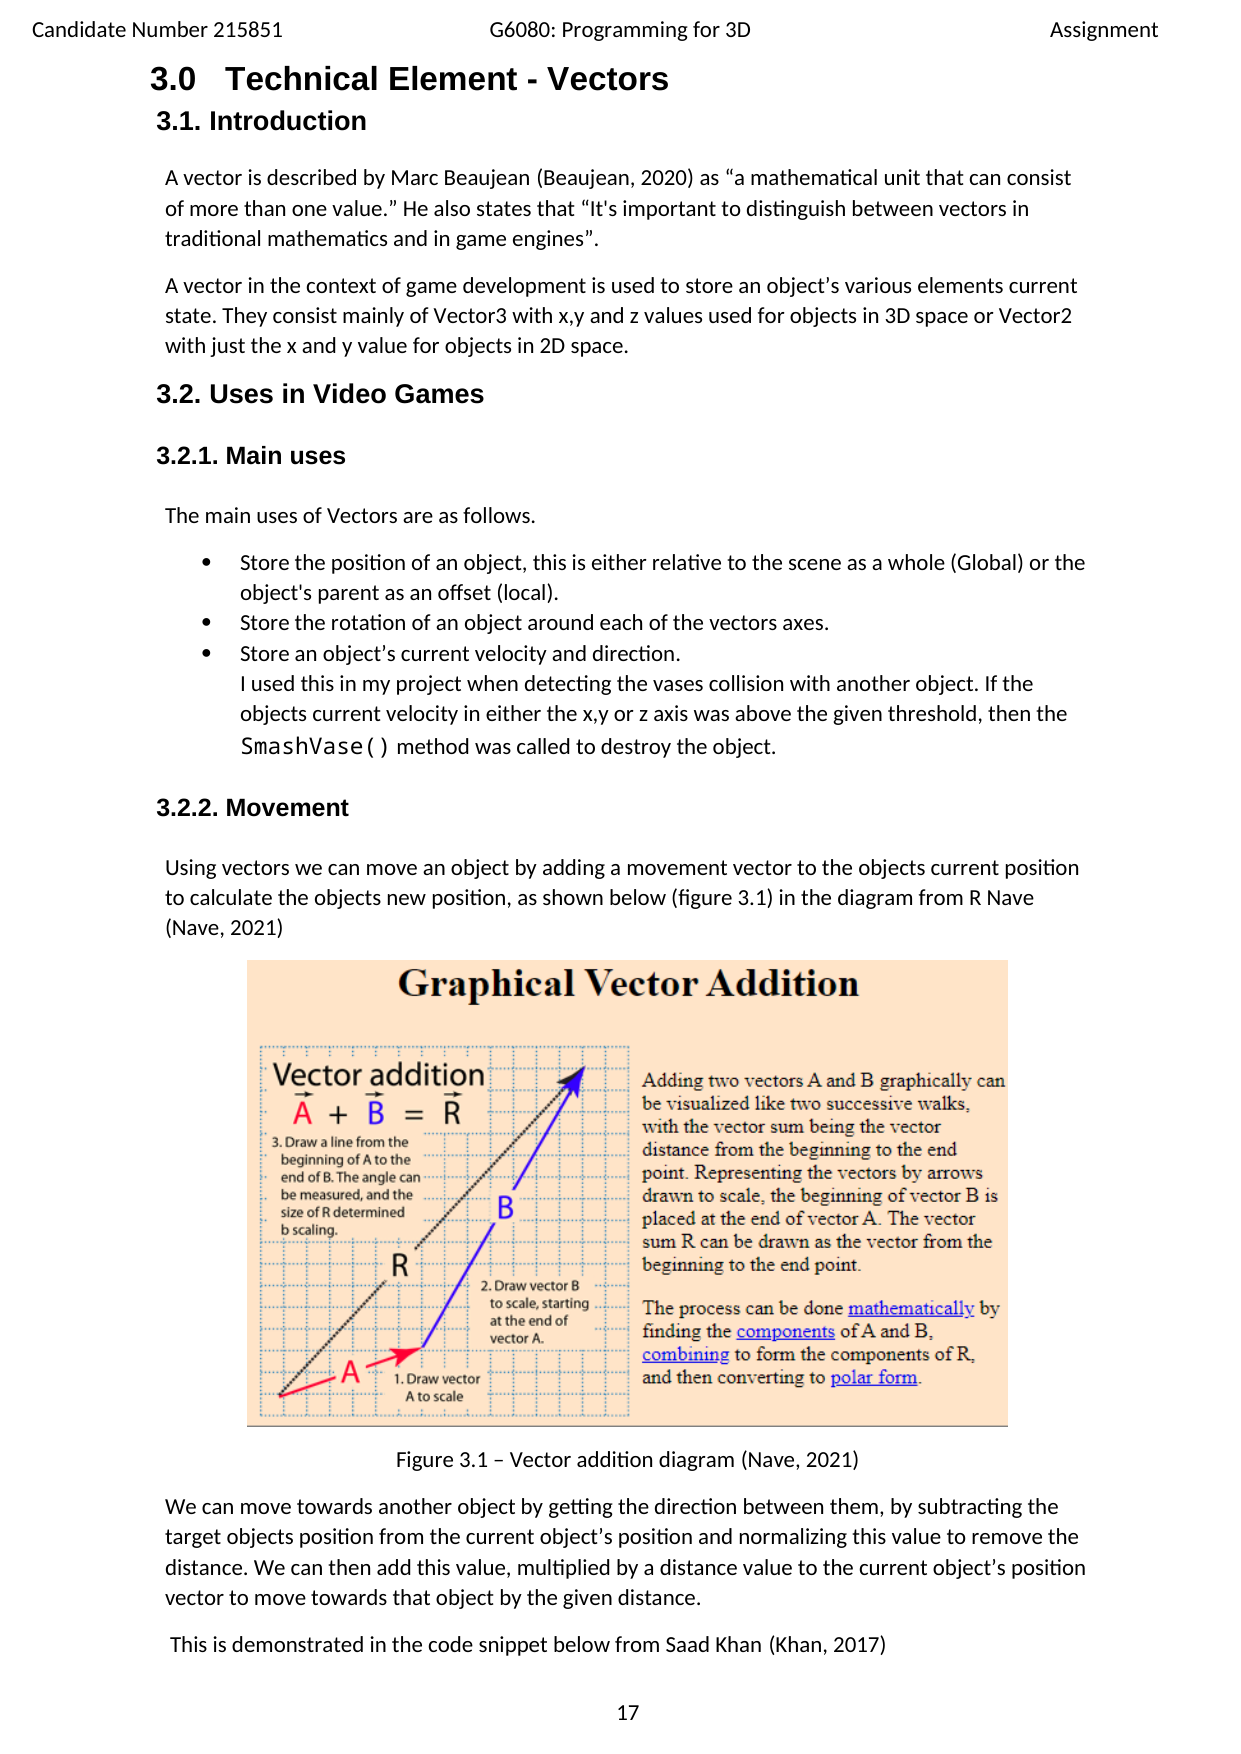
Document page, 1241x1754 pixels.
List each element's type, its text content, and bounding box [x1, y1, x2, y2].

list Store the rotation of an object around each of the vectors axes. [202, 608, 1090, 636]
list Store an object’s current velocity and direction. [202, 639, 1090, 667]
text This is demonstrated in the code snippet below from Saad Khan [165, 1630, 1090, 1658]
text We can move towards another object by getting the direction between them, by subtracting the target objects position from the current object’s position and normalizing this value to remove the distance. We can then add this value, multiplied by a distance value to the current object’s position vector to move towards that object by the given distance. [165, 1492, 1090, 1611]
text The main uses of Vectors are as follows. [165, 501, 1090, 529]
text A vector in the context of game development is used to store an object’s various elements current state. They consist mainly of Vector3 with x,y and z values used for objects in 3D space or Vector2 with just the x and y value for objects in 2D space. [165, 271, 1090, 359]
list I used this in my project when detecting the vases collision with another object. If the objects current velocity in either the x,y or z axis was above the given threshold, then the SmashVase() method was called to destroy the object. [240, 669, 1090, 761]
text Using vectors we can move an object by adding a movement vector to the objects current position to calculate the objects new position, as shown below (figure 3.1) in the diagram from R Nave [165, 853, 1090, 941]
text A vector is described by Marc Beaujean as “a mathematical unit that can consist of more than one value.” He also states that “It's important to distinguish between vectors in traditional mathematics and in game engines”. [165, 163, 1090, 252]
subtitle Uses in Video Games [156, 378, 1090, 409]
subtitle Movement [156, 792, 1090, 821]
subtitle Introduction [156, 105, 1090, 136]
subtitle Main uses [156, 441, 1090, 470]
list Store the position of an object, this is either relative to the scene as a whole (Global) or the object's parent as an offset (local). [202, 548, 1090, 606]
picture [247, 960, 1008, 1427]
text Figure 3.1 – Vector addition diagram [165, 1445, 1090, 1473]
subtitle Technical Element - Vectors [150, 59, 1090, 97]
